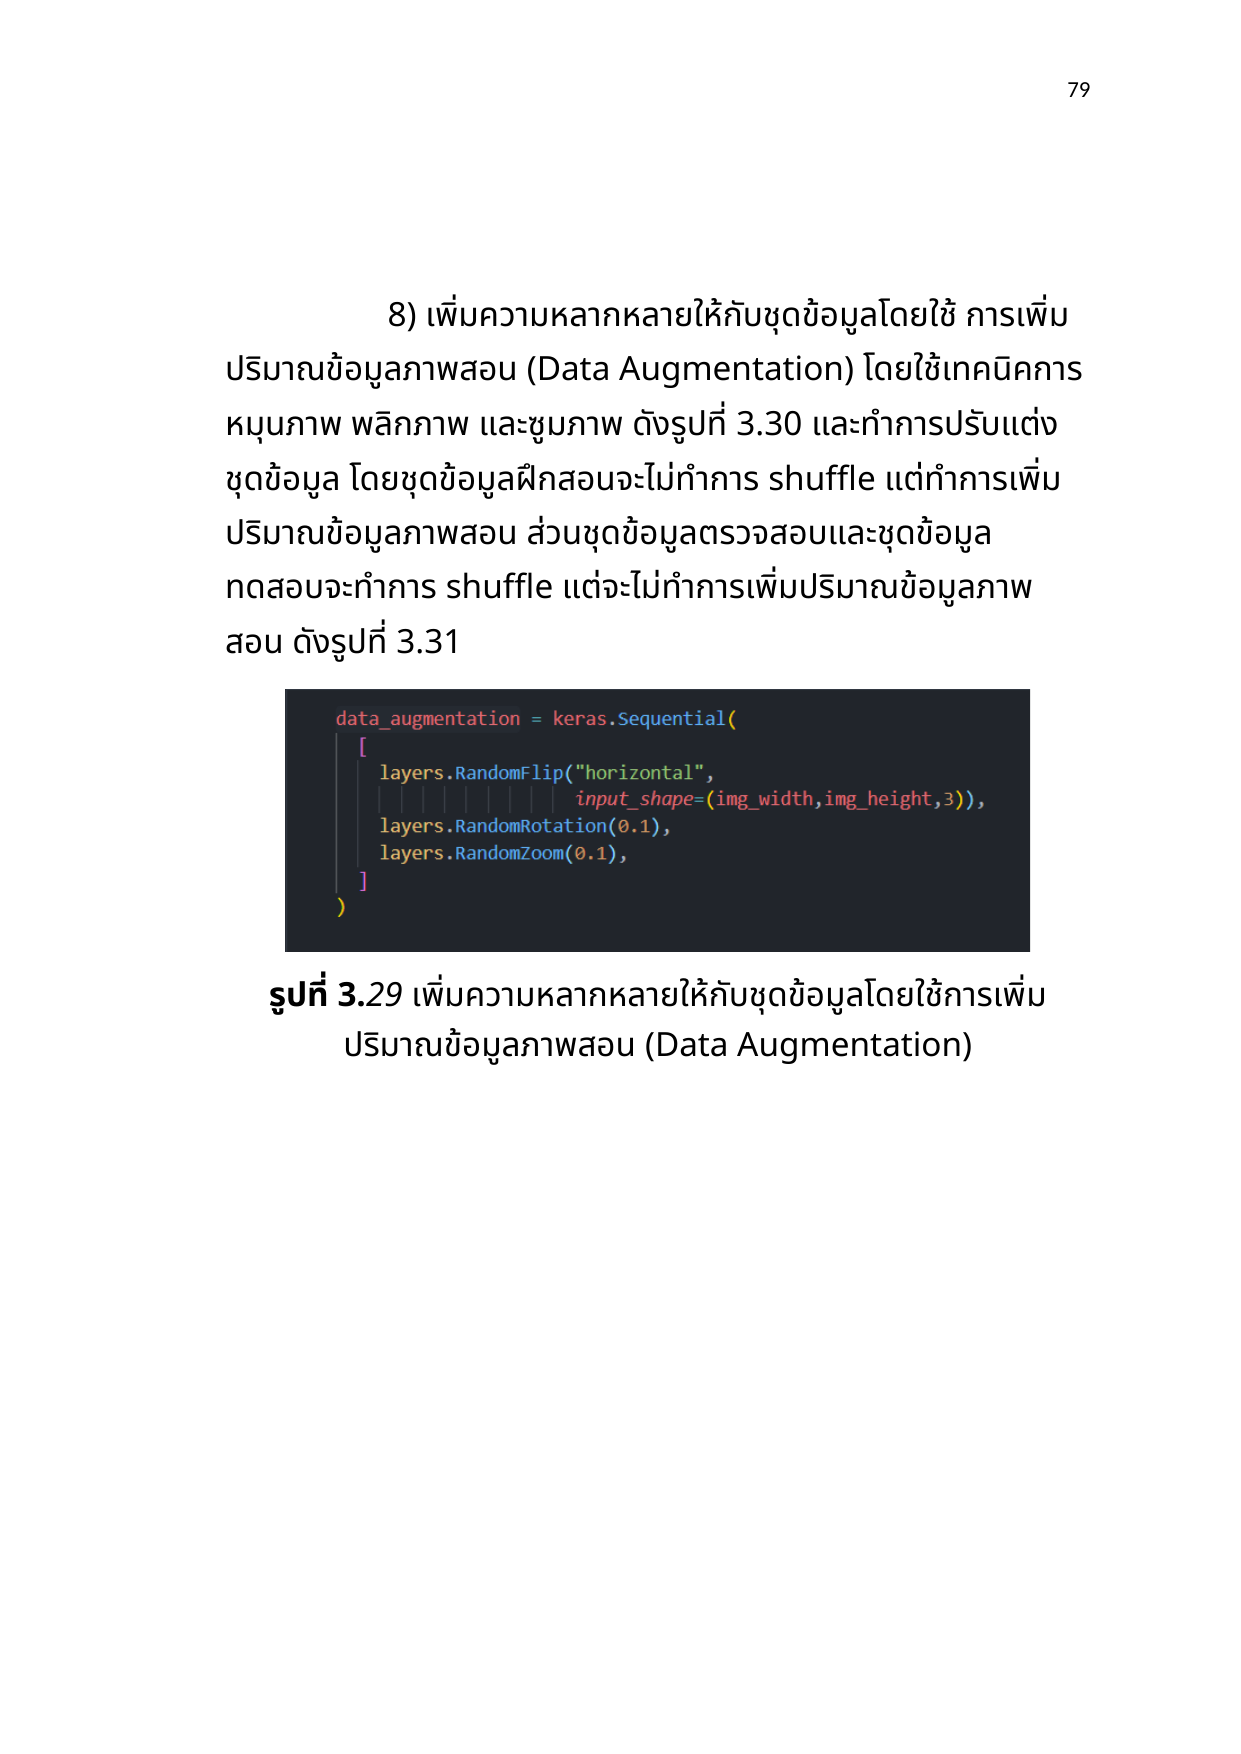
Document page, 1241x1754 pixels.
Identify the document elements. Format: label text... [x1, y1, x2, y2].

text 8) เพิ่มความหลากหลายให้กับชุดข้อมูลโดยใช้ การเพิ่มปริมาณข้อมูลภาพสอน (Data Augmentation) โดยใช้เทคนิคการหมุนภาพ พลิกภาพ และซูมภาพ ดังรูปที่ 3.30 และทำการปรับแต่งชุดข้อมูล โดยชุดข้อมูลฝึกสอนจะไม่ทำการ shuffle แต่ทำการเพิ่มปริมาณข้อมูลภาพสอน ส่วนชุดข้อมูลตรวจสอบและชุดข้อมูลทดสอบจะทำการ shuffle แต่จะไม่ทำการเพิ่มปริมาณข้อมูลภาพสอน ดังรูปที่ 3.31 [225, 291, 1090, 668]
text รูปที่ 3.29 เพิ่มความหลากหลายให้กับชุดข้อมูลโดยใช้การเพิ่มปริมาณข้อมูลภาพสอน (Data Augmentation) [225, 971, 1090, 1072]
picture [285, 689, 1031, 952]
